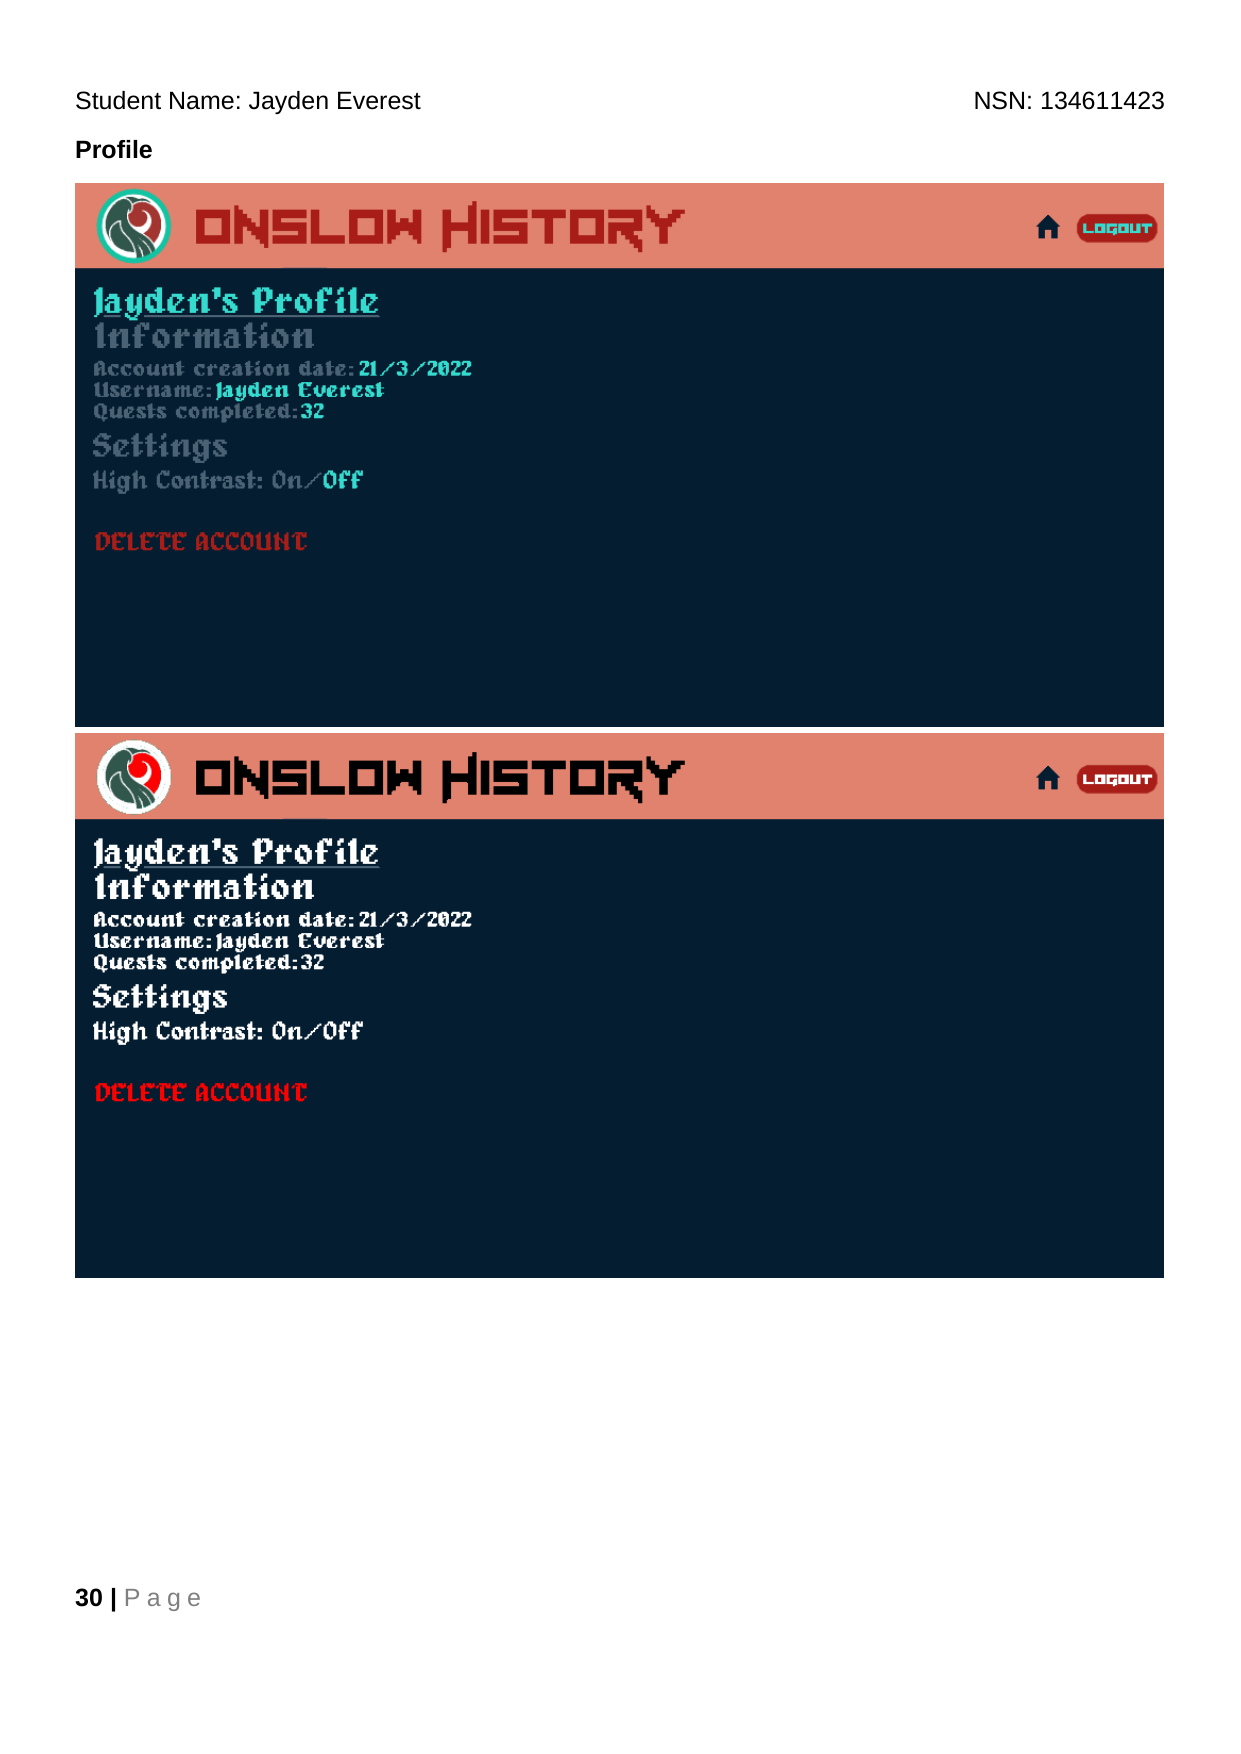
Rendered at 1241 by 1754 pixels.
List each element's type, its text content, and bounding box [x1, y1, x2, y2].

picture [75, 733, 1164, 1278]
text Profile [75, 134, 1165, 163]
picture [75, 183, 1164, 727]
